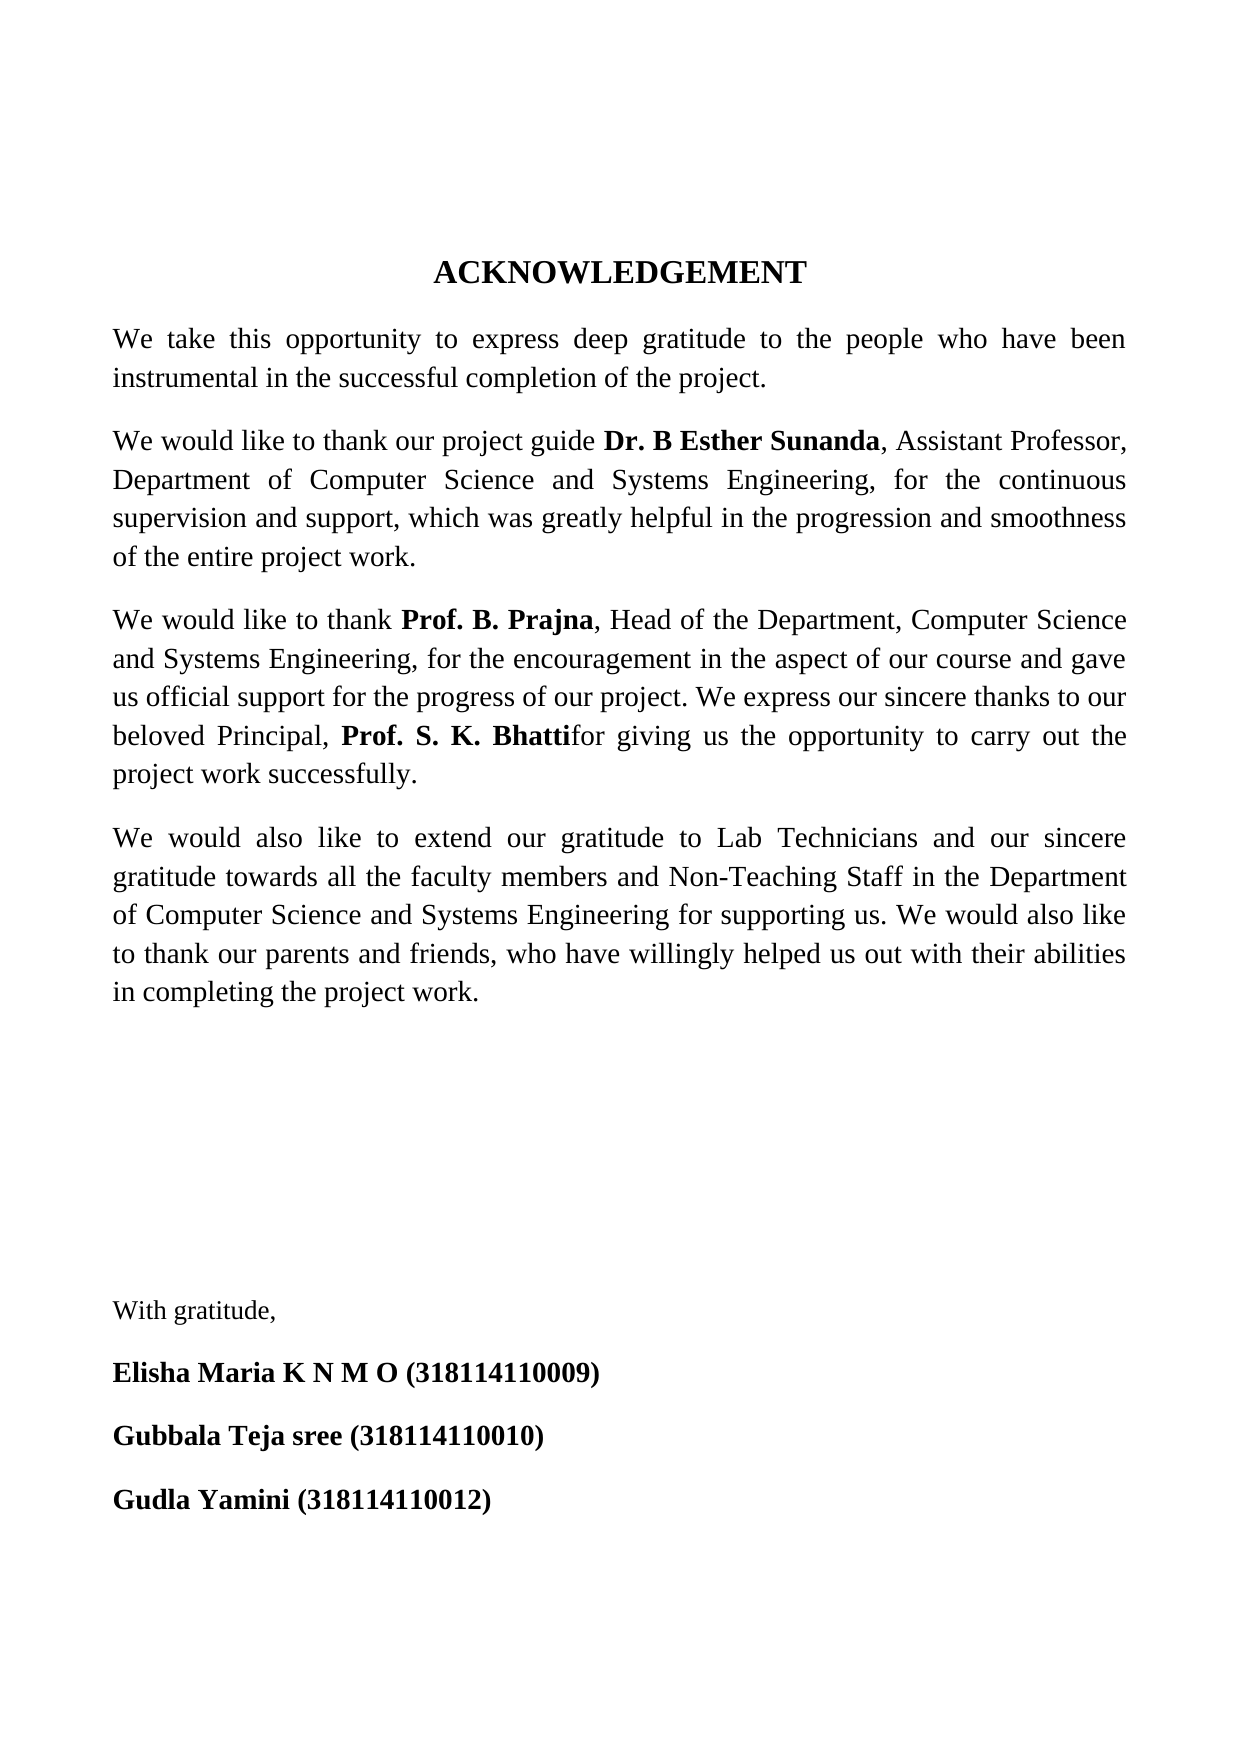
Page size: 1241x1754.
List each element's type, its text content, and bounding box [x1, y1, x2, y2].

text ACKNOWLEDGEMENT [112, 252, 1128, 290]
text We would like to thank our project guide Dr. B Esther Sunanda, Assistant Professor, Department of Computer Science and Systems Engineering, for the continuous supervision and support, which was greatly helpful in the progression and smoothness of the entire project work. [112, 423, 1128, 572]
text We take this opportunity to express deep gratitude to the people who have been instrumental in the successful completion of the project. [112, 321, 1128, 393]
text We would also like to extend our gratitude to Lab Technicians and our sincere gratitude towards all the faculty members and Non-Teaching Staff in the Department of Computer Science and Systems Engineering for supporting us. We would also like to thank our parents and friends, who have willingly helped us out with their abilities in completing the project work. [112, 820, 1128, 1008]
text Elisha Maria K N M O (318114110009) [112, 1355, 1128, 1388]
text Gubbala Teja sree (318114110010) [112, 1418, 1128, 1452]
text With gratitude, [112, 1294, 1128, 1325]
text We would like to thank Prof. B. Prajna, Head of the Department, Computer Science and Systems Engineering, for the encouragement in the aspect of our course and gave us official support for the progress of our project. We express our sincere thanks to our beloved Principal, Prof. S. K. Bhattifor giving us the opportunity to carry out the project work successfully. [112, 602, 1128, 790]
text Gudla Yamini (318114110012) [112, 1482, 1128, 1515]
